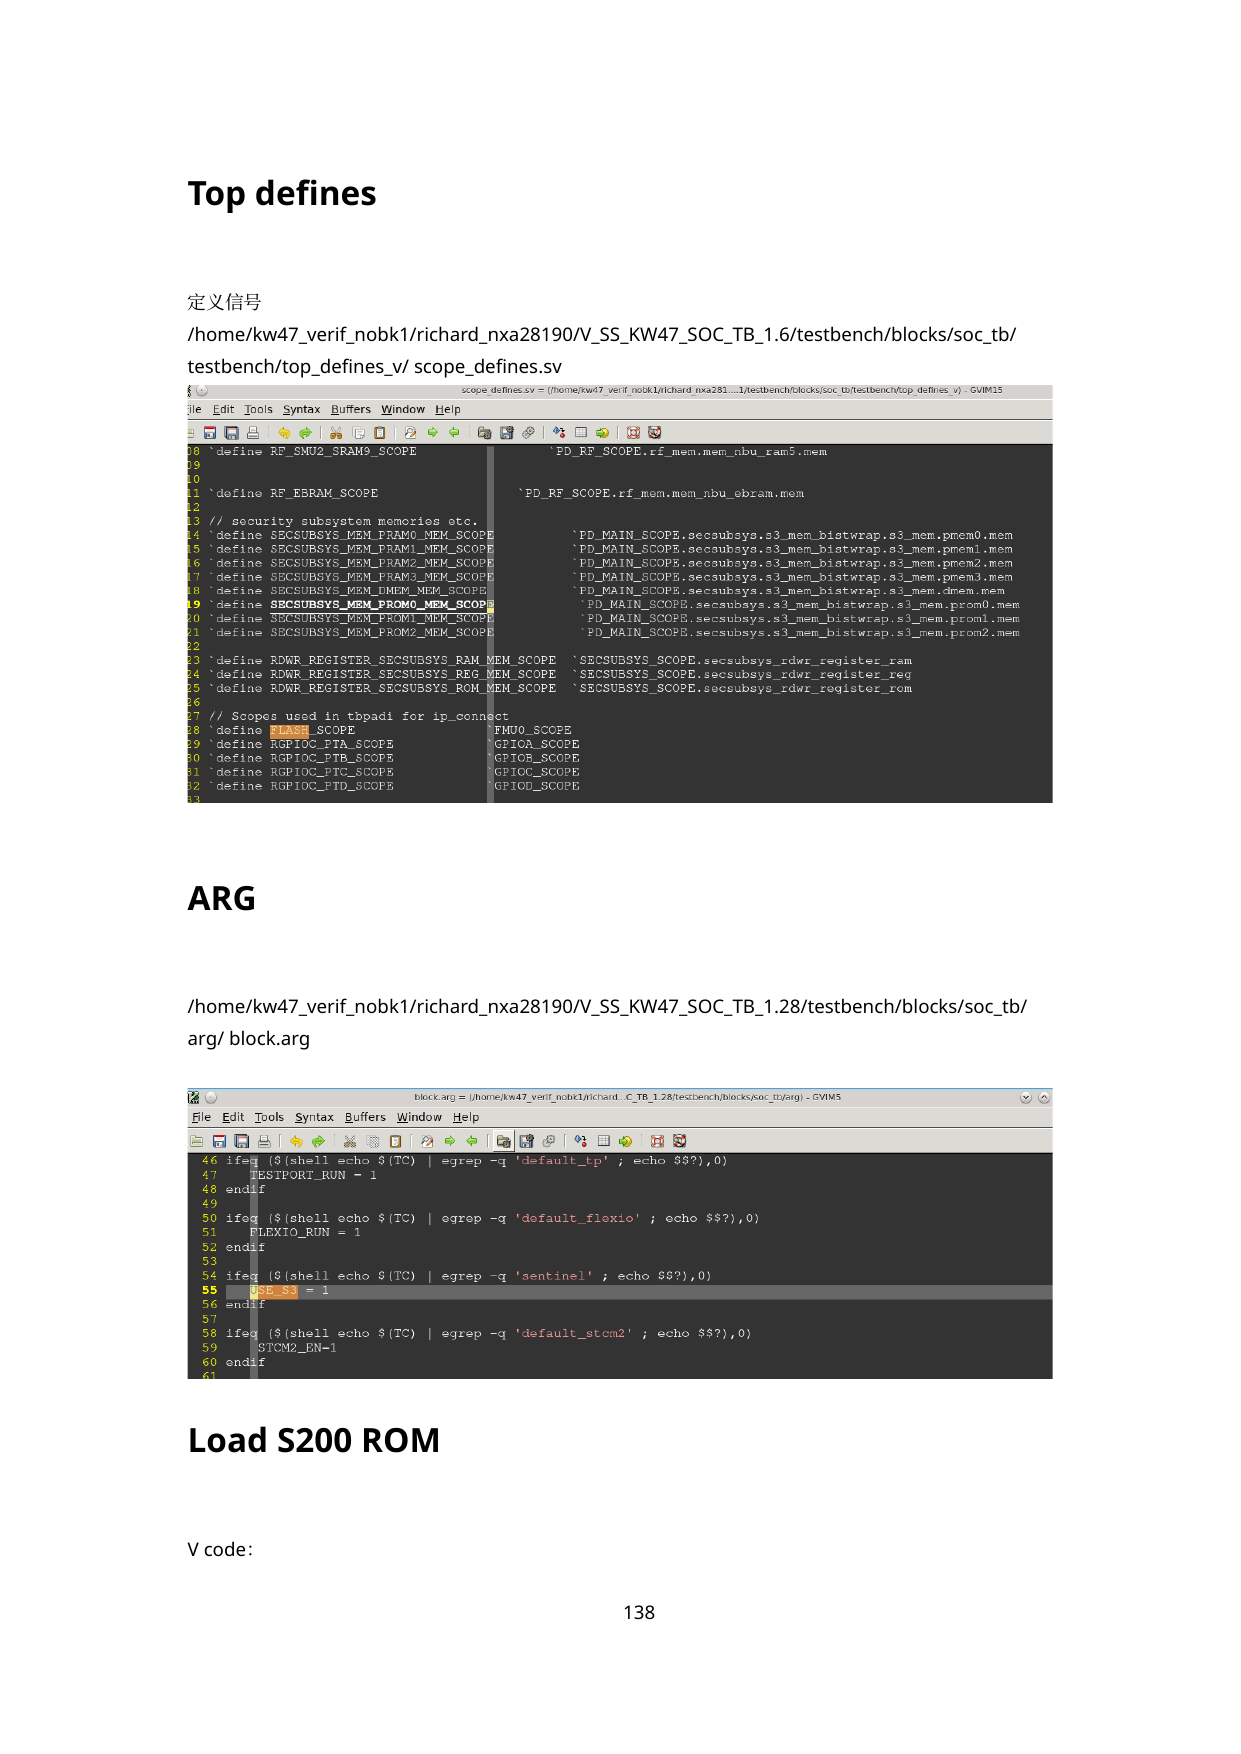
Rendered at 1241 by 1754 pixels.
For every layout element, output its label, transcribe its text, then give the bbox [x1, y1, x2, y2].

text /home/kw47_verif_nobk1/richard_nxa28190/V_SS_KW47_SOC_TB_1.28/testbench/blocks/soc_tb/arg/ block.arg [187, 990, 1053, 1055]
picture [187, 385, 1053, 803]
picture [187, 1088, 1053, 1379]
text /home/kw47_verif_nobk1/richard_nxa28190/V_SS_KW47_SOC_TB_1.6/testbench/blocks/soc_tb/testbench/top_defines_v/ scope_defines.sv [187, 317, 1053, 382]
text V code： [187, 1532, 1053, 1564]
text 定义信号 [187, 285, 1053, 317]
subtitle Top defines [187, 160, 1053, 225]
subtitle ARG [187, 864, 1053, 929]
subtitle Load S200 ROM [187, 1407, 1053, 1472]
